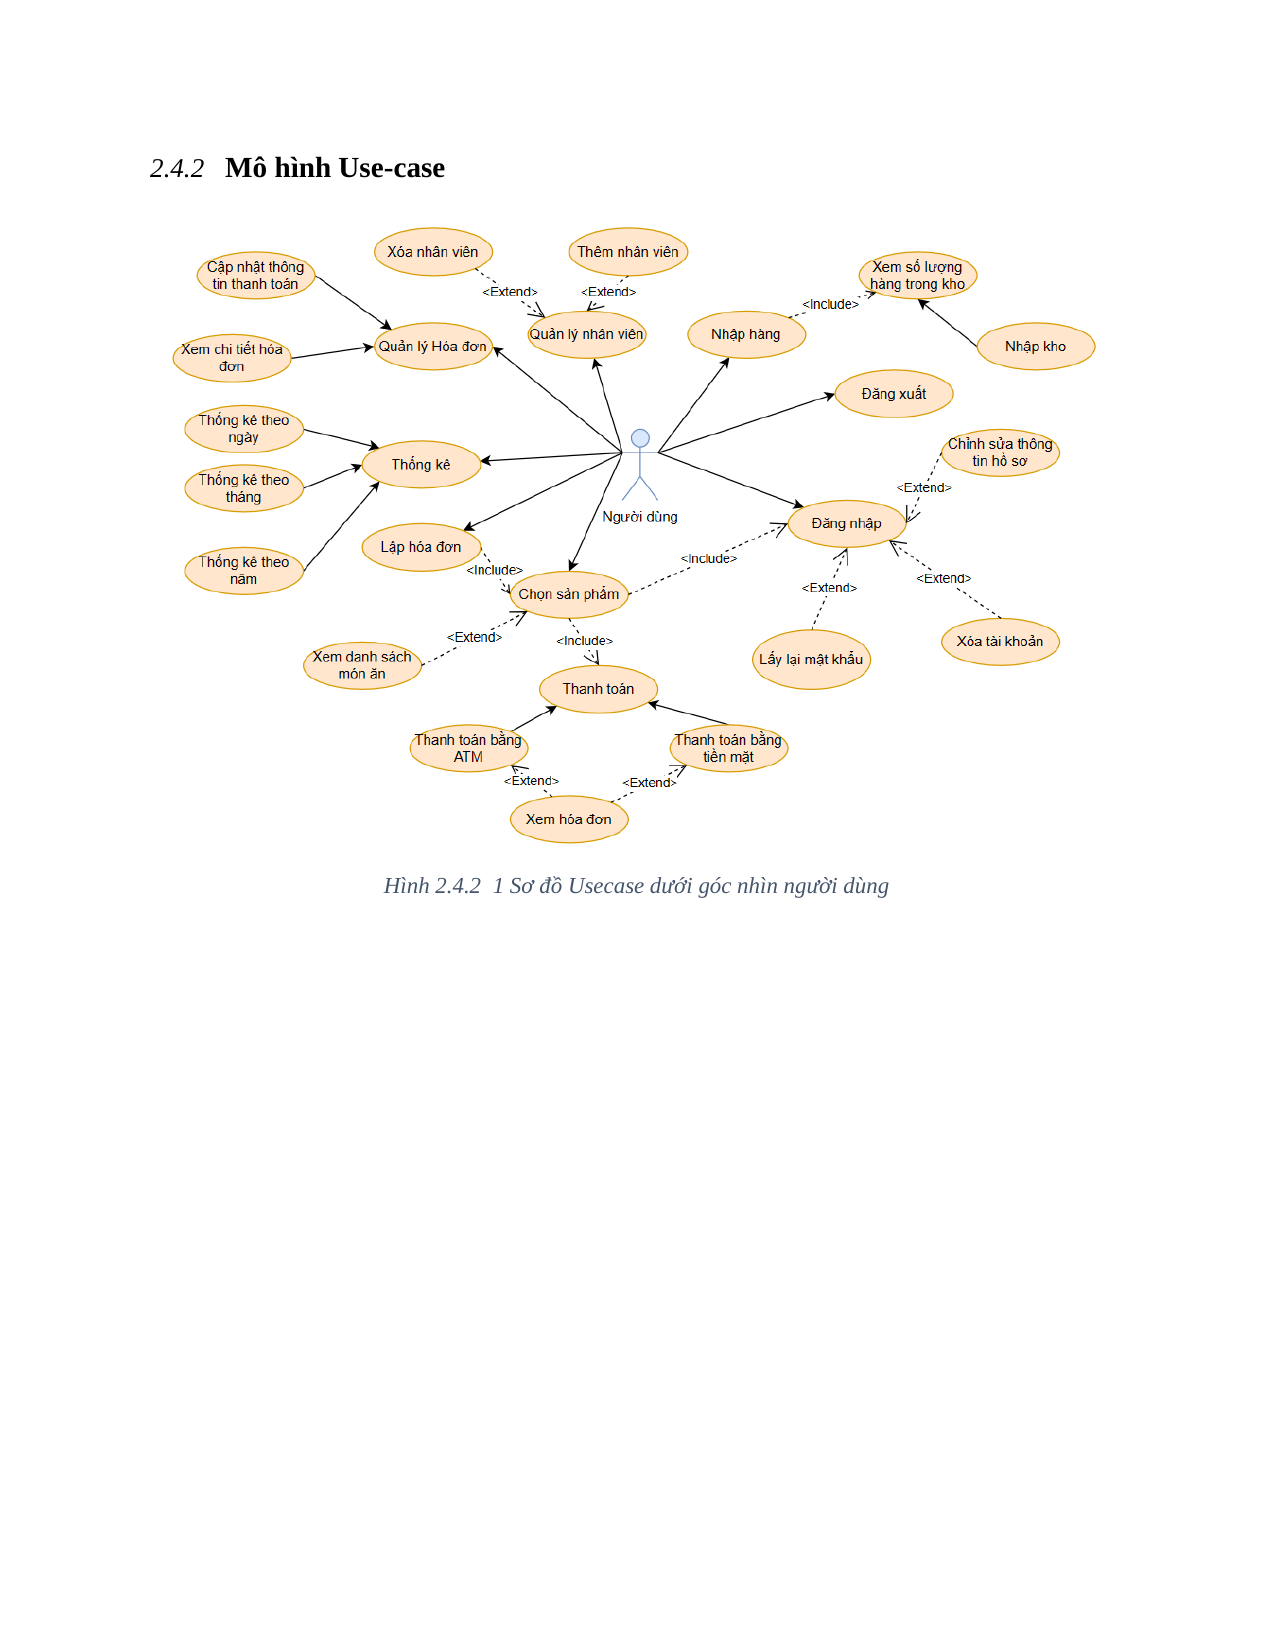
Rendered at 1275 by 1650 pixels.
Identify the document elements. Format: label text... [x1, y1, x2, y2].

text Hình 2.4.2 1 Sơ đồ Usecase dưới góc nhìn người dùng [150, 872, 1125, 898]
picture [150, 208, 1125, 853]
subtitle Mô hình Use-case [150, 150, 1125, 183]
